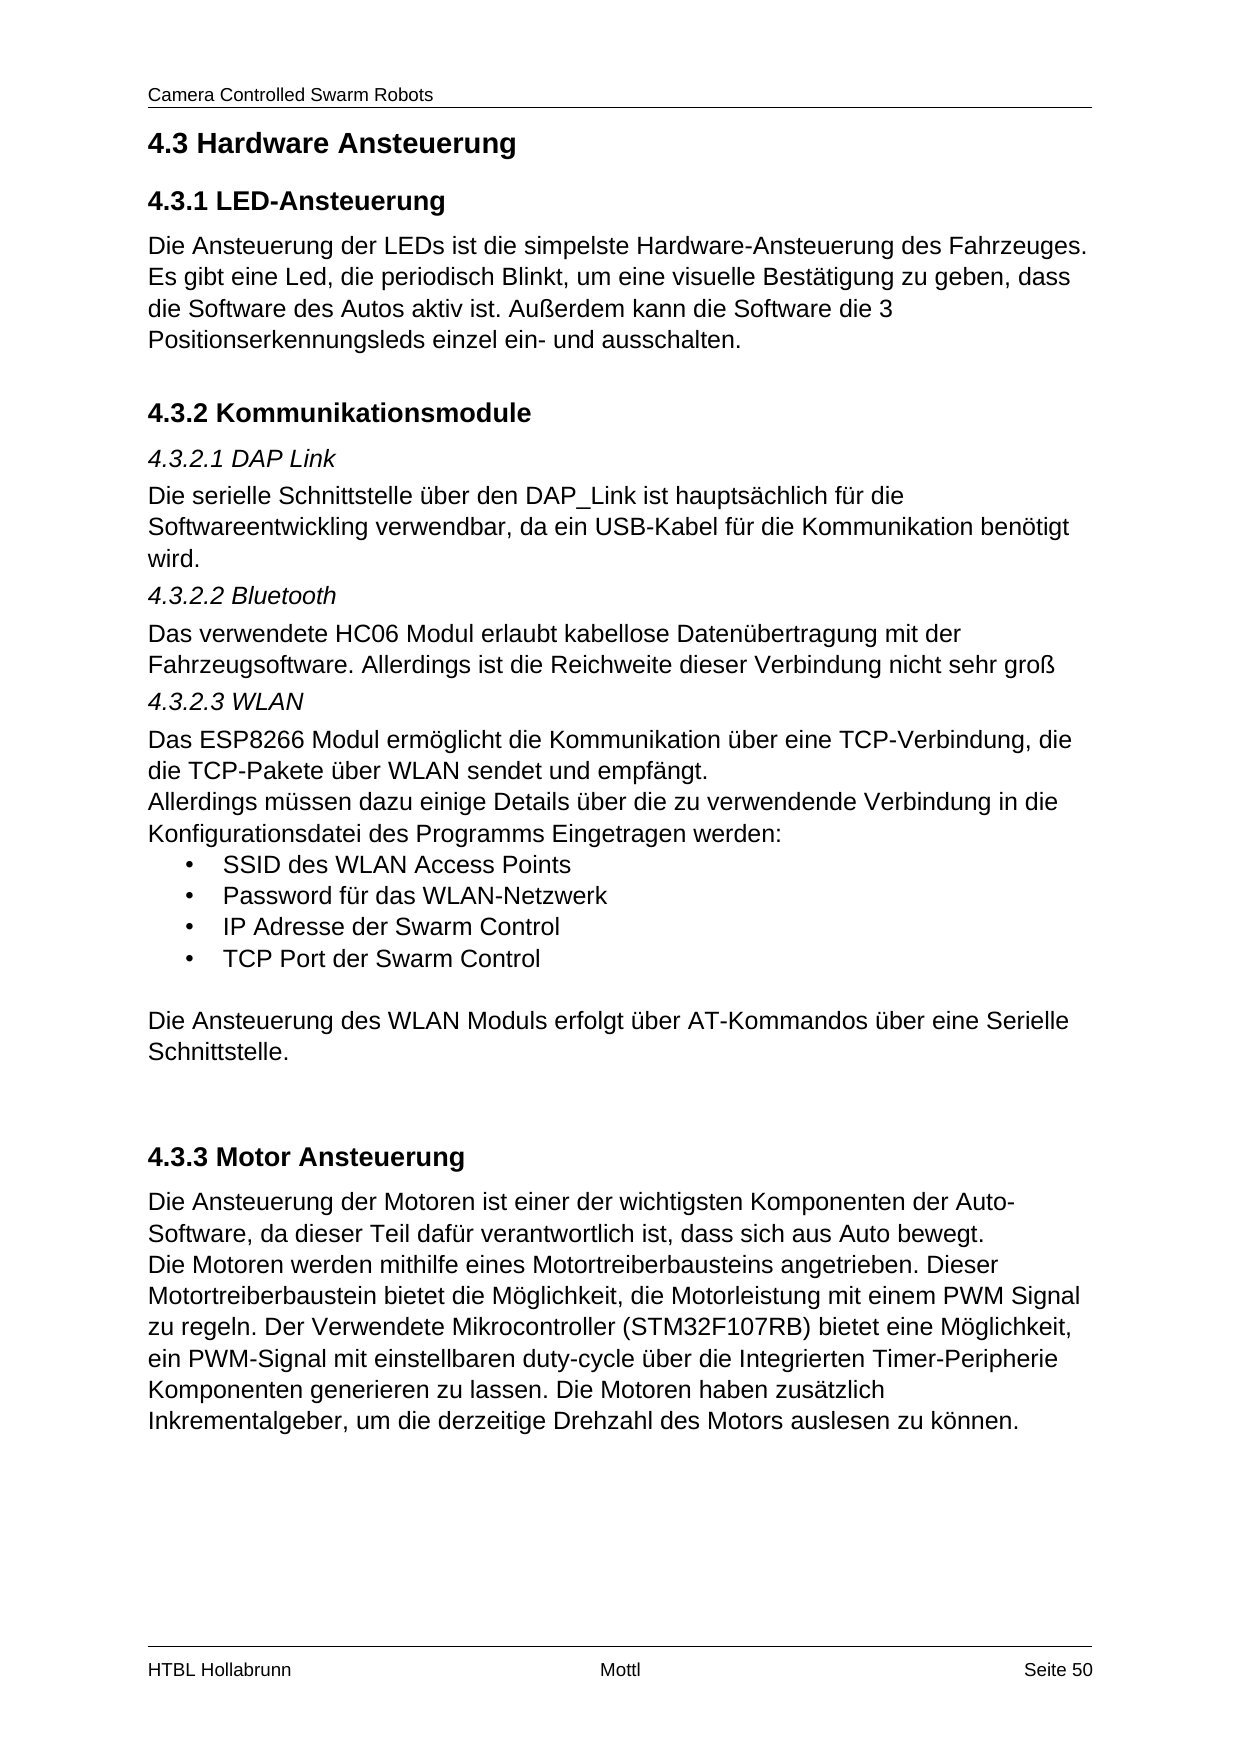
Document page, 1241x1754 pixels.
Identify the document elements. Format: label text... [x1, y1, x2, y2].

list IP Adresse der Swarm Control [185, 910, 1092, 941]
text Die serielle Schnittstelle über den DAP_Link ist hauptsächlich für die Softwareentwickling verwendbar, da ein USB-Kabel für die Kommunikation benötigt wird. [148, 479, 1092, 572]
list SSID des WLAN Access Points [185, 847, 1092, 879]
text Die Ansteuerung der Motoren ist einer der wichtigsten Komponenten der Auto-Software, da dieser Teil dafür verantwortlich ist, dass sich aus Auto bewegt. [148, 1185, 1092, 1247]
subtitle WLAN [148, 685, 1092, 716]
subtitle LED-Ansteuerung [148, 185, 1092, 216]
text Das ESP8266 Modul ermöglicht die Kommunikation über eine TCP-Verbindung, die die TCP-Pakete über WLAN sendet und empfängt. [148, 722, 1092, 785]
text Die Ansteuerung der LEDs ist die simpelste Hardware-Ansteuerung des Fahrzeuges. Es gibt eine Led, die periodisch Blinkt, um eine visuelle Bestätigung zu geben, dass die Software des Autos aktiv ist. Außerdem kann die Software die 3 Positionserkennungsleds einzel ein- und ausschalten. [148, 229, 1092, 354]
subtitle Kommunikationsmodule [148, 397, 1092, 429]
list TCP Port der Swarm Control [185, 941, 1092, 972]
subtitle Hardware Ansteuerung [148, 126, 1092, 160]
list Password für das WLAN-Netzwerk [185, 879, 1092, 910]
subtitle DAP Link [148, 441, 1092, 472]
subtitle Bluetooth [148, 579, 1092, 610]
text Die Ansteuerung des WLAN Moduls erfolgt über AT-Kommandos über eine Serielle Schnittstelle. [148, 1004, 1092, 1066]
text Das verwendete HC06 Modul erlaubt kabellose Datenübertragung mit der Fahrzeugsoftware. Allerdings ist die Reichweite dieser Verbindung nicht sehr groß [148, 616, 1092, 679]
subtitle Motor Ansteuerung [148, 1141, 1092, 1172]
text Die Motoren werden mithilfe eines Motortreiberbausteins angetrieben. Dieser Motortreiberbaustein bietet die Möglichkeit, die Motorleistung mit einem PWM Signal zu regeln. Der Verwendete Mikrocontroller (STM32F107RB) bietet eine Möglichkeit, ein PWM-Signal mit einstellbaren duty-cycle über die Integrierten Timer-Peripherie Komponenten generieren zu lassen. Die Motoren haben zusätzlich Inkrementalgeber, um die derzeitige Drehzahl des Motors auslesen zu können. [148, 1247, 1092, 1435]
text Allerdings müssen dazu einige Details über die zu verwendende Verbindung in die Konfigurationsdatei des Programms Eingetragen werden: [148, 785, 1092, 847]
